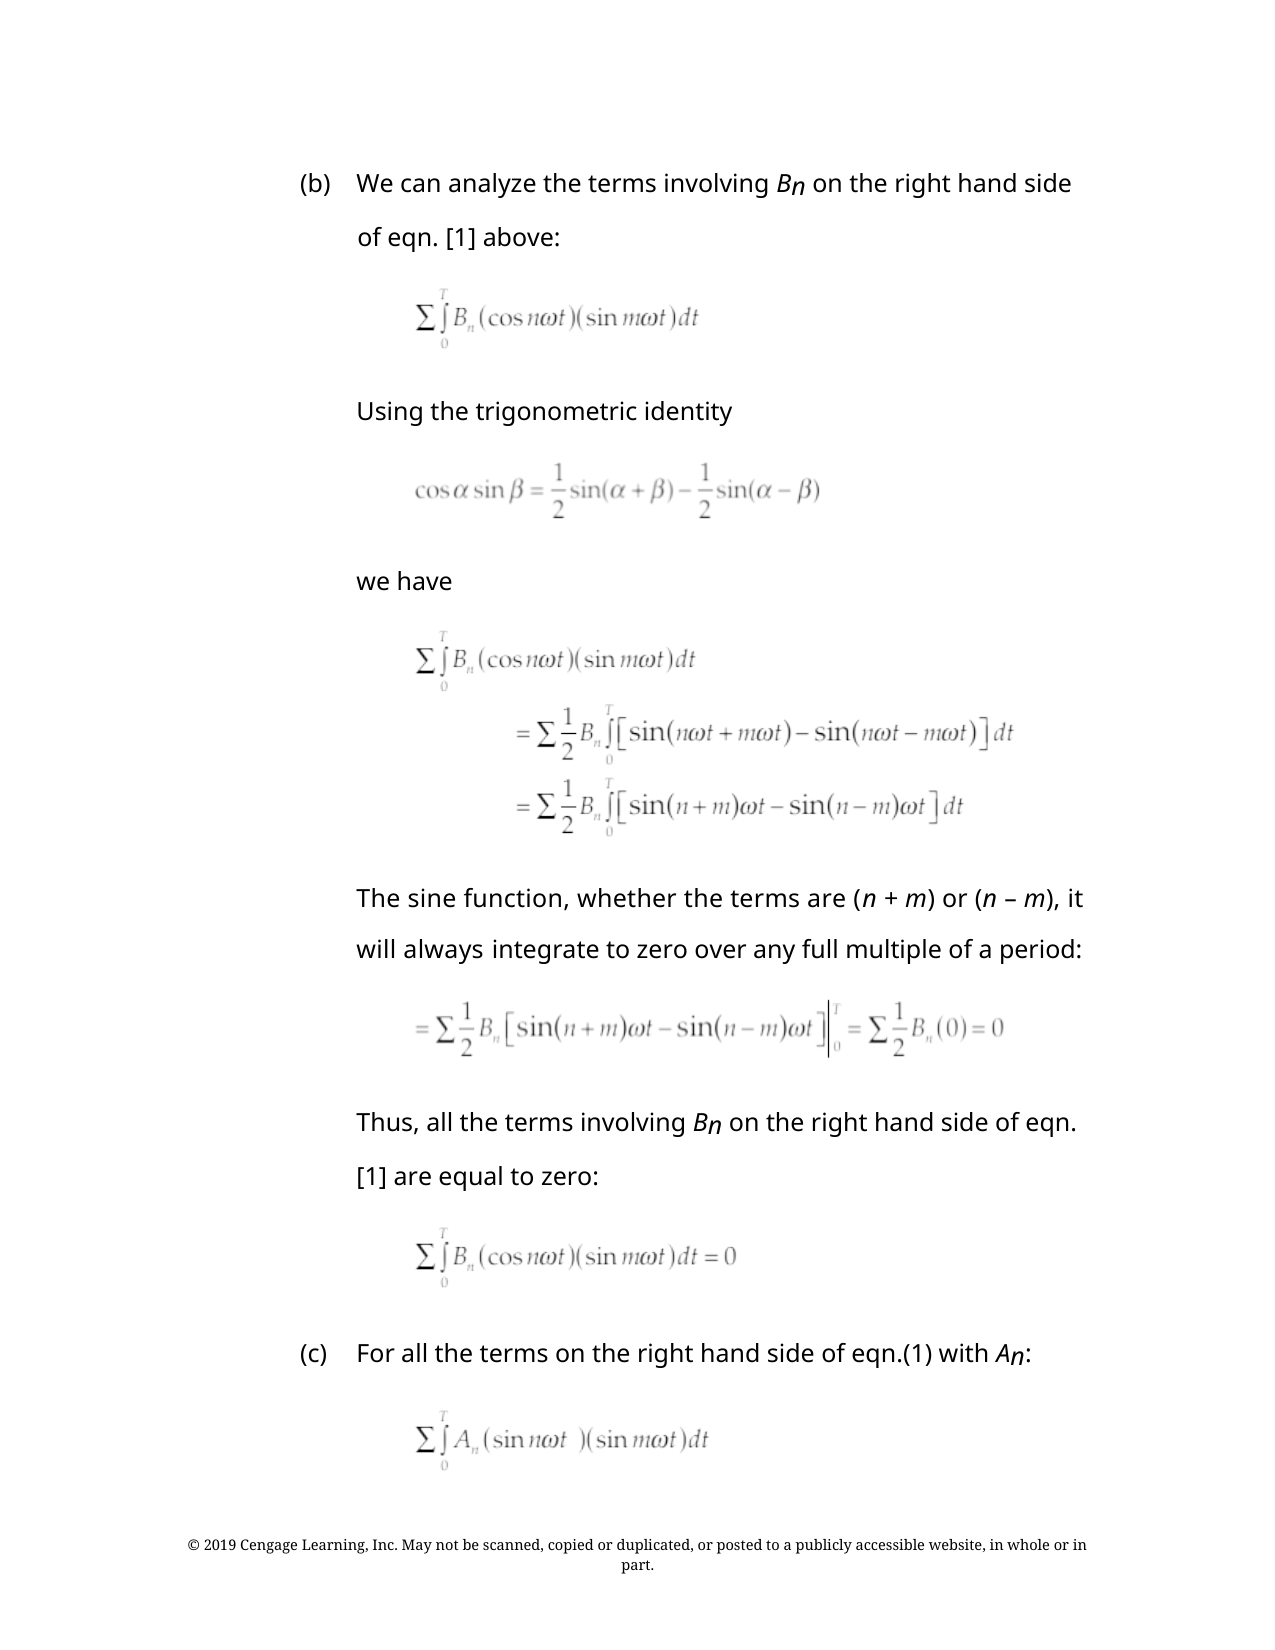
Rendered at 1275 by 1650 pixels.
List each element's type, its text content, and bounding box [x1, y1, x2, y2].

text Using the trigonometric identity [187, 393, 1087, 428]
text (c) For all the terms on the right hand side of eqn.(1) with An: [187, 1333, 1087, 1373]
text The sine function, whether the terms are (n + m) or (n – m), it will always integrate to zero over any full multiple of a period: [187, 881, 1087, 966]
text (b) We can analyze the terms involving Bn on the right hand side of eqn. [1] above: [187, 162, 1087, 253]
text Thus, all the terms involving Bn on the right hand side of eqn. [1] are equal to zero: [187, 1102, 1087, 1193]
text we have [187, 563, 1087, 597]
